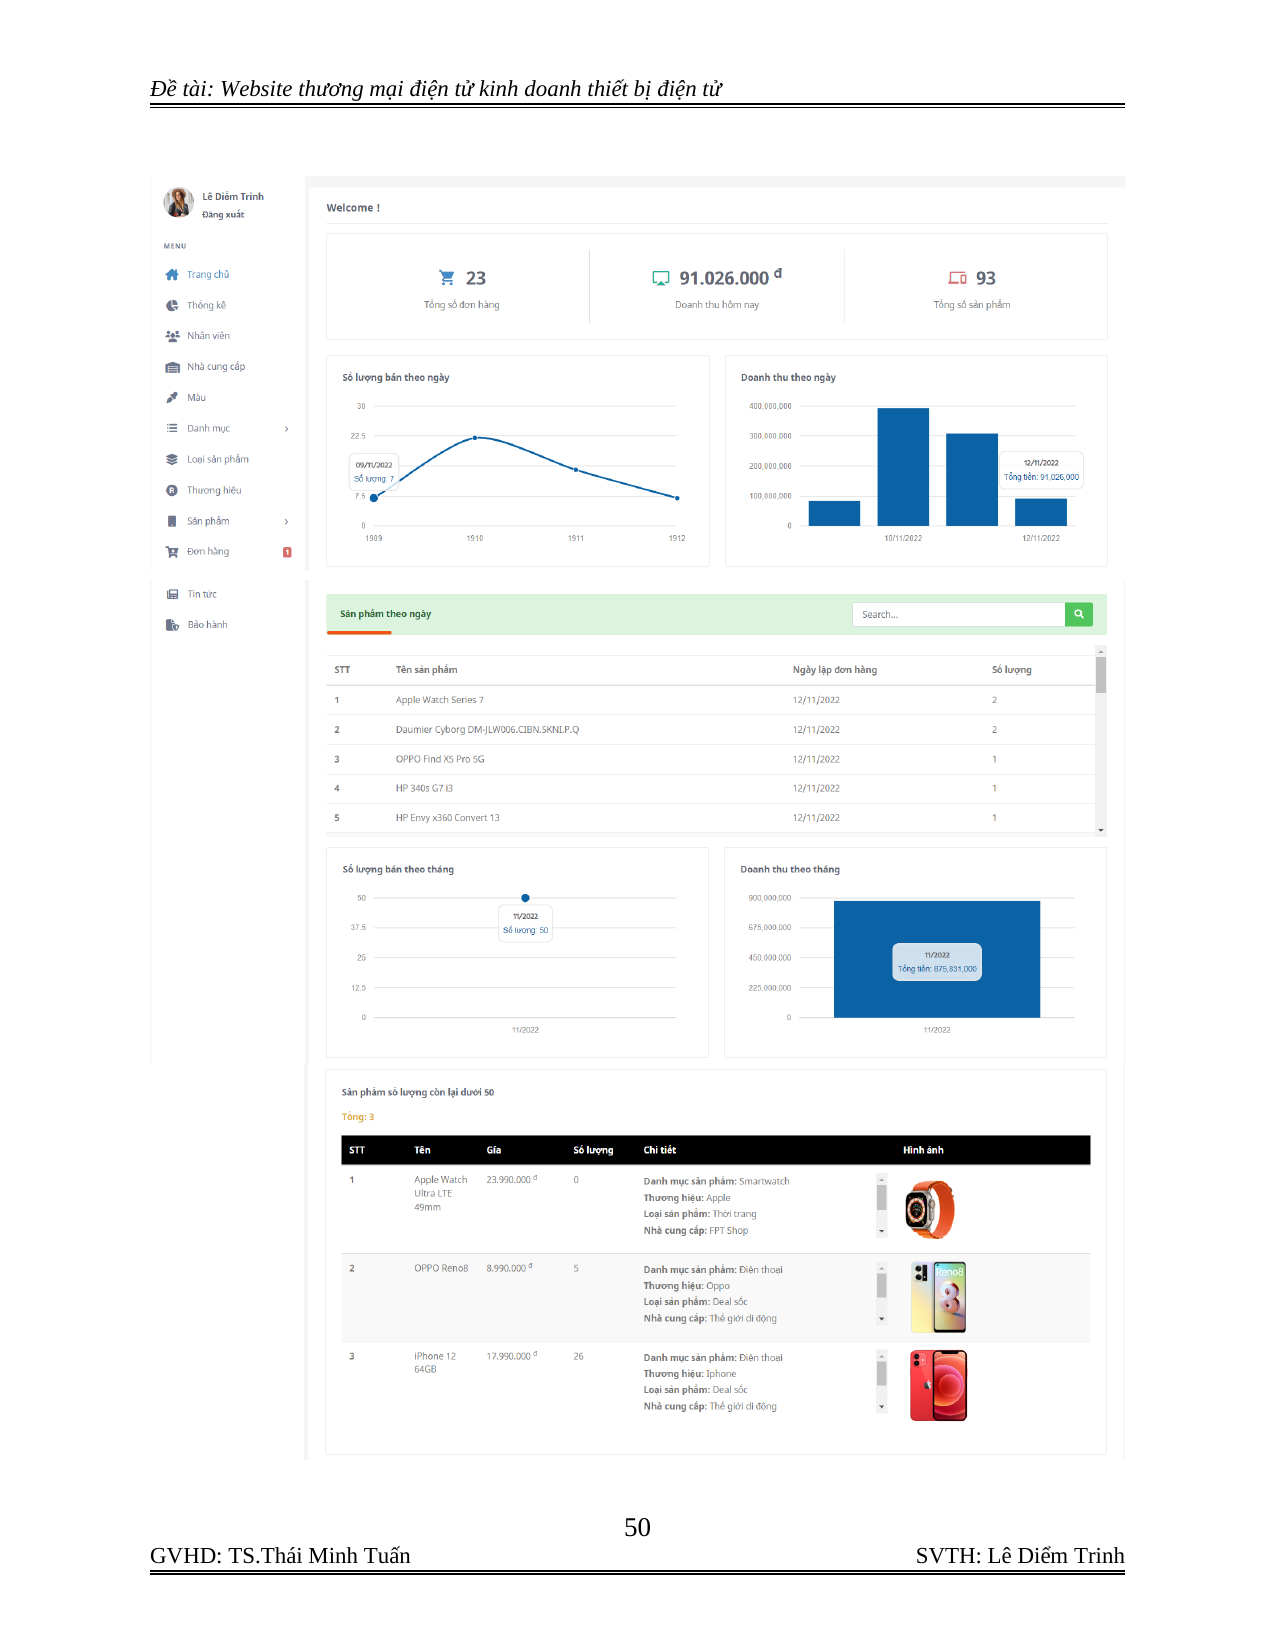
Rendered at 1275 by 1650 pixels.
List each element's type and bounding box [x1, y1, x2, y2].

picture [150, 176, 1125, 571]
picture [150, 580, 1125, 1460]
